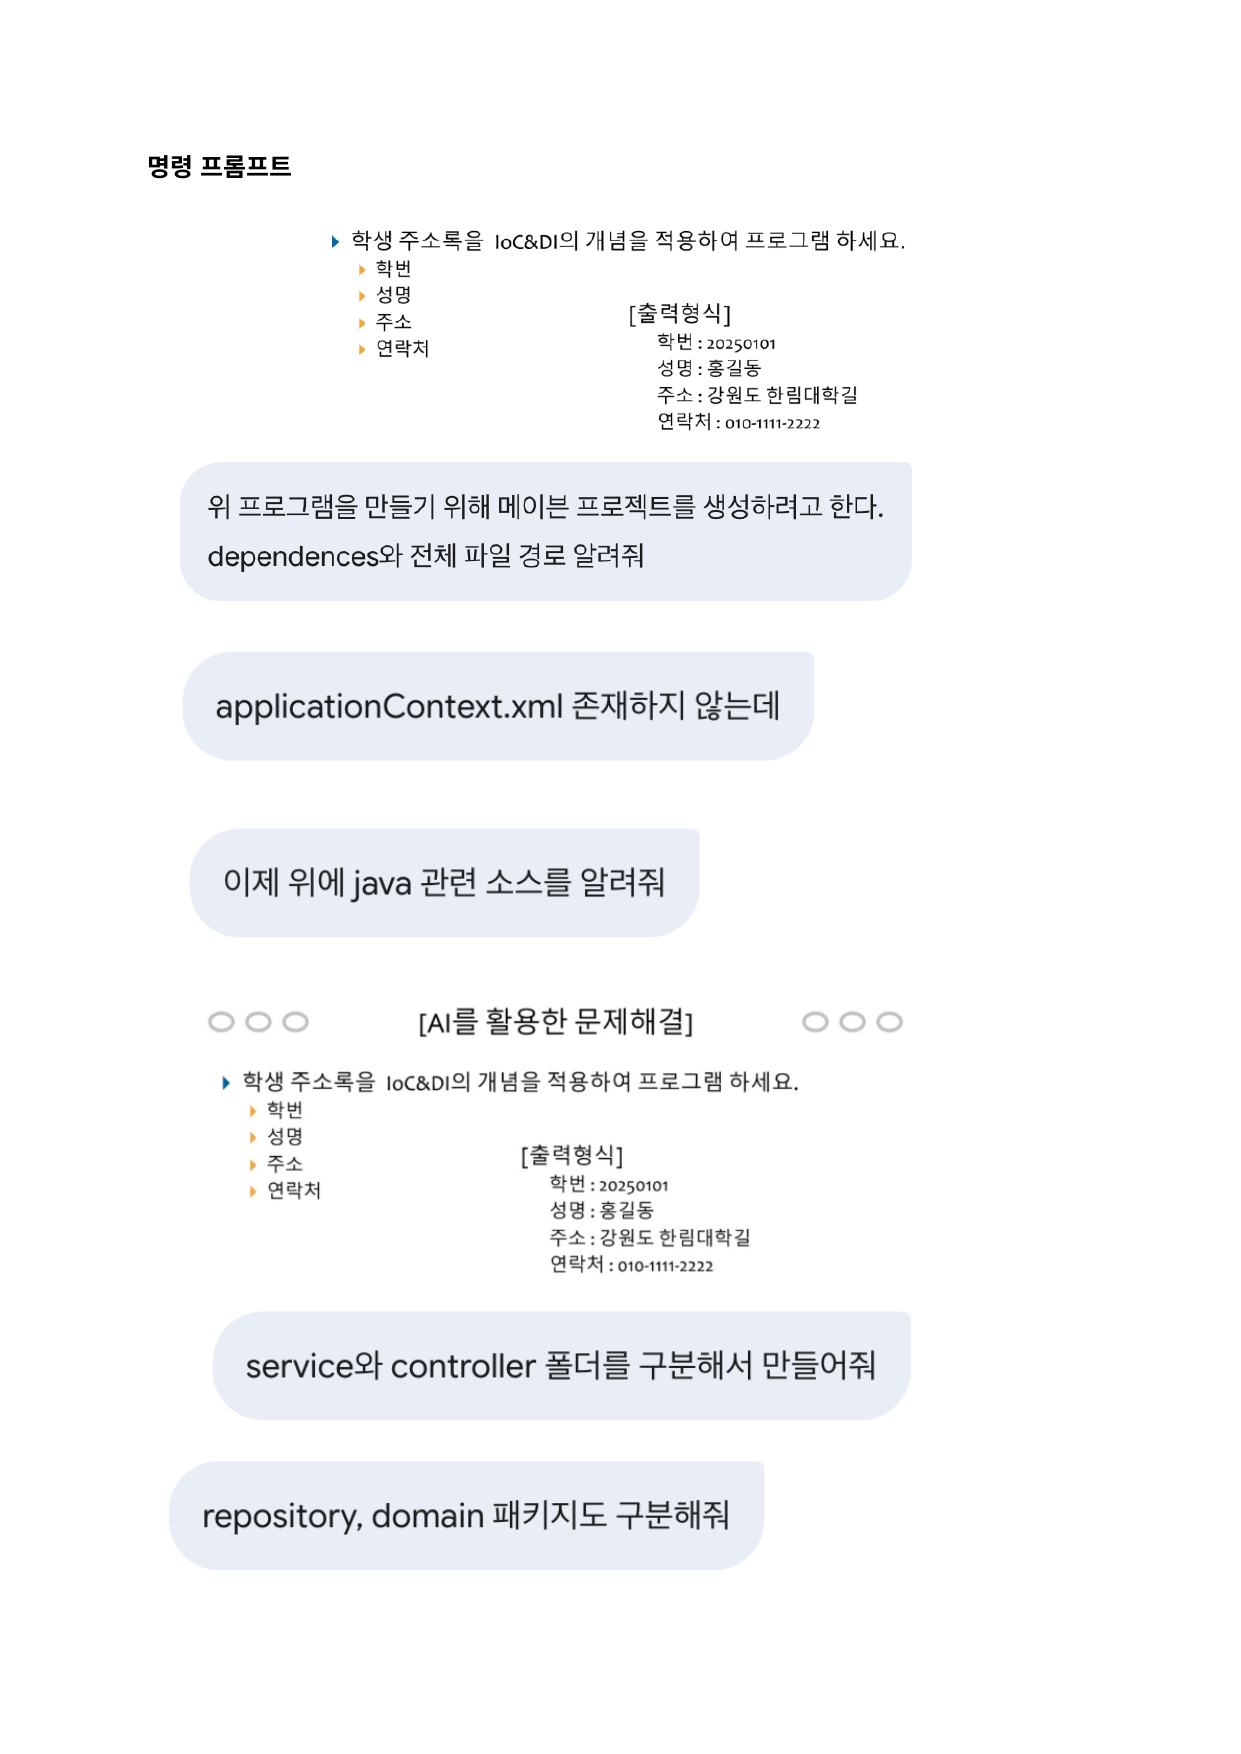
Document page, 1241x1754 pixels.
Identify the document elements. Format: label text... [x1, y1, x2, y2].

text 명령 프롬프트 [148, 148, 1092, 184]
picture [147, 200, 940, 1587]
